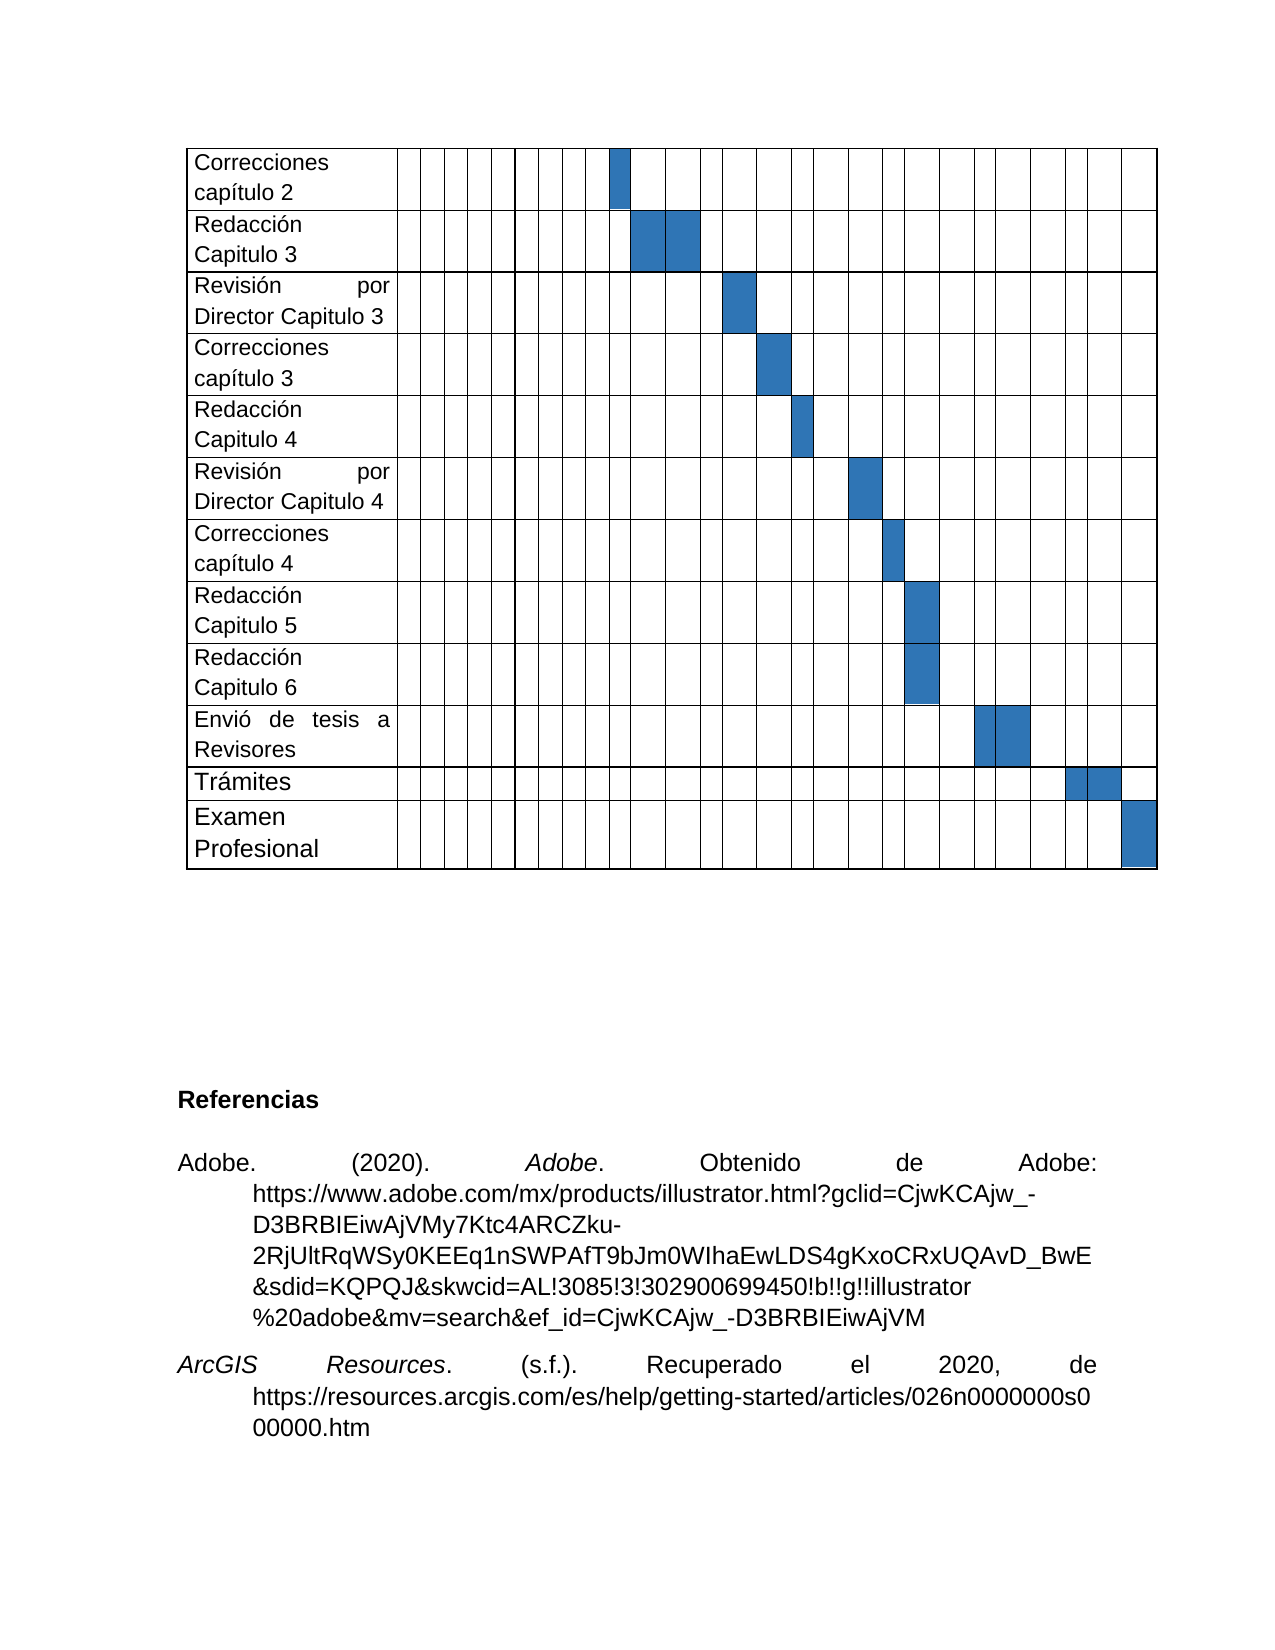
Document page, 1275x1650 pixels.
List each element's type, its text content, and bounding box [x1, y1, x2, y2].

table_cell [421, 458, 444, 519]
table_cell [586, 149, 609, 209]
table_cell [701, 644, 722, 704]
table_cell [1122, 458, 1156, 519]
table_cell [1122, 801, 1156, 867]
table_cell [398, 273, 420, 333]
table_cell [398, 768, 420, 800]
table_cell [468, 149, 491, 209]
table_cell [701, 768, 722, 800]
table_cell [814, 149, 848, 209]
table_cell Correcciones capítulo 2 [188, 149, 397, 209]
table_cell [905, 211, 939, 271]
table_cell [792, 458, 813, 519]
table_cell [563, 706, 585, 766]
table_cell [468, 334, 491, 395]
table_cell [905, 801, 939, 867]
table_cell [1088, 211, 1121, 271]
table_cell [586, 211, 609, 271]
table_cell [701, 458, 722, 519]
table_cell [610, 149, 630, 209]
table_cell [610, 582, 630, 643]
table_cell [492, 396, 514, 457]
table_cell [631, 520, 665, 581]
table_cell [631, 273, 665, 333]
table_cell [631, 644, 665, 704]
table_cell [1031, 706, 1065, 766]
table_cell [975, 768, 995, 800]
table_cell [1066, 273, 1087, 333]
table_cell [492, 520, 514, 581]
table_cell [723, 706, 756, 766]
table_cell [723, 801, 756, 867]
table_cell [539, 458, 562, 519]
table_cell [792, 706, 813, 766]
table_cell [905, 520, 939, 581]
table_cell [586, 458, 609, 519]
table_cell [539, 801, 562, 867]
table_cell [757, 149, 791, 209]
table_cell [610, 396, 630, 457]
table_cell [586, 768, 609, 800]
table_cell [445, 396, 467, 457]
table_cell [849, 706, 882, 766]
table_cell [666, 149, 700, 209]
table_cell [940, 211, 974, 271]
table_cell [905, 582, 939, 643]
table_cell [814, 334, 848, 395]
table_cell [701, 396, 722, 457]
table_cell [445, 273, 467, 333]
table_cell [849, 396, 882, 457]
table_cell [563, 149, 585, 209]
table_cell [1031, 582, 1065, 643]
table_cell [516, 211, 538, 271]
table_cell [610, 273, 630, 333]
table_cell [723, 644, 756, 704]
table_cell [1031, 768, 1065, 800]
table_cell [610, 706, 630, 766]
table_cell [631, 334, 665, 395]
table_cell [1088, 706, 1121, 766]
table_cell [792, 582, 813, 643]
table_cell [1088, 644, 1121, 704]
table_cell [723, 396, 756, 457]
table_cell [492, 334, 514, 395]
table_cell [563, 211, 585, 271]
table_cell [666, 458, 700, 519]
table_cell [723, 768, 756, 800]
table_cell [468, 458, 491, 519]
table_cell Revisión por Director Capitulo 4 [188, 458, 397, 519]
table_cell [757, 801, 791, 867]
table_cell [539, 644, 562, 704]
table_cell [757, 644, 791, 704]
table_cell [905, 396, 939, 457]
table_cell [701, 520, 722, 581]
table_cell [398, 211, 420, 271]
table_cell [849, 520, 882, 581]
table_cell [757, 396, 791, 457]
table_cell Redacción Capitulo 3 [188, 211, 397, 271]
table_cell [398, 706, 420, 766]
table_cell [468, 211, 491, 271]
table_cell [905, 149, 939, 209]
table_cell [1066, 644, 1087, 704]
table_cell [814, 768, 848, 800]
table_cell [1122, 706, 1156, 766]
table_cell [666, 211, 700, 271]
table_cell [723, 149, 756, 209]
table_cell [666, 273, 700, 333]
table_cell [492, 801, 514, 867]
table_cell [398, 396, 420, 457]
table_cell [996, 458, 1030, 519]
table_cell [666, 334, 700, 395]
table_cell [631, 801, 665, 867]
table_cell [940, 768, 974, 800]
table_cell [539, 334, 562, 395]
table_cell [610, 768, 630, 800]
table_cell [814, 273, 848, 333]
table_cell [792, 273, 813, 333]
table_cell [516, 706, 538, 766]
table_cell [792, 211, 813, 271]
table_cell [666, 706, 700, 766]
table_cell [468, 768, 491, 800]
table_cell Revisión por Director Capitulo 3 [188, 273, 397, 333]
table_cell [516, 149, 538, 209]
table_cell [849, 801, 882, 867]
table_cell [516, 768, 538, 800]
table_cell [940, 273, 974, 333]
table_cell [398, 520, 420, 581]
table_cell [610, 801, 630, 867]
table_cell [996, 149, 1030, 209]
table_cell [666, 396, 700, 457]
table_cell [516, 801, 538, 867]
table_cell [516, 582, 538, 643]
table_cell [940, 396, 974, 457]
table_cell [792, 520, 813, 581]
table_cell [563, 768, 585, 800]
table_cell [723, 273, 756, 333]
table_cell [421, 149, 444, 209]
table_cell [516, 458, 538, 519]
table_cell [940, 644, 974, 704]
table_cell [1066, 768, 1087, 800]
table_cell [468, 396, 491, 457]
table_cell [1122, 582, 1156, 643]
table_cell [975, 211, 995, 271]
table_cell [792, 334, 813, 395]
table_cell [1066, 458, 1087, 519]
table_cell Envió de tesis a Revisores [188, 706, 397, 766]
table_cell [492, 644, 514, 704]
table_cell [586, 644, 609, 704]
table_cell [631, 582, 665, 643]
table_cell [996, 396, 1030, 457]
table_cell [398, 644, 420, 704]
table_cell [539, 520, 562, 581]
table_cell Redacción Capitulo 5 [188, 582, 397, 643]
table_cell [631, 458, 665, 519]
table_cell [1122, 768, 1156, 800]
table_cell [610, 211, 630, 271]
table_cell [940, 520, 974, 581]
table_cell [445, 334, 467, 395]
table_cell [1122, 211, 1156, 271]
table_cell [883, 149, 904, 209]
table_cell [398, 801, 420, 867]
table_cell [586, 520, 609, 581]
table_cell [1122, 149, 1156, 209]
table_cell [563, 801, 585, 867]
table_cell [492, 273, 514, 333]
table_cell [492, 582, 514, 643]
table_cell [421, 644, 444, 704]
table_cell [1088, 458, 1121, 519]
table_cell [492, 706, 514, 766]
table_cell [940, 458, 974, 519]
table_cell [883, 768, 904, 800]
table_cell [666, 644, 700, 704]
table_cell [563, 644, 585, 704]
table_cell [996, 706, 1030, 766]
table_cell [975, 706, 995, 766]
table_cell [905, 768, 939, 800]
table_cell [940, 334, 974, 395]
table_cell [631, 706, 665, 766]
table_cell [701, 334, 722, 395]
table_cell [1088, 334, 1121, 395]
table_cell [701, 273, 722, 333]
table_cell [398, 582, 420, 643]
table_cell [539, 706, 562, 766]
table_cell [1066, 396, 1087, 457]
table_cell [996, 211, 1030, 271]
table_cell [996, 334, 1030, 395]
table_cell [445, 149, 467, 209]
table_cell [883, 273, 904, 333]
table_cell [701, 211, 722, 271]
table_cell [905, 273, 939, 333]
table_cell [631, 396, 665, 457]
table_cell [883, 211, 904, 271]
table_cell [757, 768, 791, 800]
table_cell [1088, 768, 1121, 800]
table_cell [792, 149, 813, 209]
table_cell [1031, 396, 1065, 457]
table_cell [492, 768, 514, 800]
table_cell [975, 273, 995, 333]
table_cell [1066, 801, 1087, 867]
table_cell [1031, 273, 1065, 333]
table_cell [610, 334, 630, 395]
table_cell [905, 706, 939, 766]
table_cell [996, 644, 1030, 704]
table_cell [539, 211, 562, 271]
table_cell [1031, 801, 1065, 867]
table_cell [445, 801, 467, 867]
table_cell [814, 801, 848, 867]
table_cell [814, 396, 848, 457]
table_cell [792, 644, 813, 704]
table_cell Correcciones capítulo 4 [188, 520, 397, 581]
table_cell [445, 458, 467, 519]
table_cell Correcciones capítulo 3 [188, 334, 397, 395]
table_cell [1088, 273, 1121, 333]
table_cell [398, 458, 420, 519]
table_cell [849, 334, 882, 395]
table_cell [1031, 334, 1065, 395]
table_cell [468, 520, 491, 581]
table_cell [1088, 520, 1121, 581]
table_cell [723, 211, 756, 271]
table_cell [516, 334, 538, 395]
table_cell [1066, 334, 1087, 395]
table_cell [757, 582, 791, 643]
table_cell [1066, 582, 1087, 643]
table_cell [586, 334, 609, 395]
table_cell [1122, 396, 1156, 457]
table_cell [516, 520, 538, 581]
table_cell [468, 582, 491, 643]
table_cell [1122, 644, 1156, 704]
table_cell [1066, 520, 1087, 581]
table_cell [666, 768, 700, 800]
table_cell [940, 582, 974, 643]
table_cell [421, 334, 444, 395]
table_cell [905, 458, 939, 519]
table_cell [563, 582, 585, 643]
table_cell [883, 458, 904, 519]
table_cell [586, 273, 609, 333]
table_cell [849, 149, 882, 209]
table_cell [398, 334, 420, 395]
table_cell [631, 211, 665, 271]
table_cell [666, 582, 700, 643]
table_cell [1031, 458, 1065, 519]
table_cell [1122, 273, 1156, 333]
table_cell [996, 768, 1030, 800]
table_cell [849, 582, 882, 643]
table_cell [1031, 520, 1065, 581]
table_cell [701, 706, 722, 766]
table_cell [975, 801, 995, 867]
table_cell [723, 520, 756, 581]
table_cell [757, 334, 791, 395]
table_cell [883, 334, 904, 395]
table_cell [905, 334, 939, 395]
table_cell [1066, 149, 1087, 209]
table_cell [849, 644, 882, 704]
table_cell [757, 273, 791, 333]
table_cell [468, 273, 491, 333]
table_cell [1088, 801, 1121, 867]
table_cell [398, 149, 420, 209]
table_cell [814, 211, 848, 271]
table_cell [421, 273, 444, 333]
table_cell [905, 644, 939, 704]
table_cell [883, 520, 904, 581]
table_cell [1031, 644, 1065, 704]
table_cell Examen Profesional [188, 801, 397, 867]
table_cell [883, 396, 904, 457]
table_cell [468, 706, 491, 766]
table_cell [975, 396, 995, 457]
table_cell [421, 211, 444, 271]
table_cell [883, 706, 904, 766]
table_cell [701, 582, 722, 643]
table_cell [975, 149, 995, 209]
table_cell [1088, 396, 1121, 457]
table_cell [492, 149, 514, 209]
table_cell [516, 273, 538, 333]
table_cell [421, 801, 444, 867]
table_cell Redacción Capitulo 4 [188, 396, 397, 457]
table_cell Redacción Capitulo 6 [188, 644, 397, 704]
table_cell [563, 520, 585, 581]
table_cell [1066, 211, 1087, 271]
table_cell [940, 801, 974, 867]
table_cell [849, 273, 882, 333]
table_cell [445, 768, 467, 800]
table_cell [1088, 149, 1121, 209]
table_cell [586, 582, 609, 643]
table_cell [814, 582, 848, 643]
table_cell [849, 768, 882, 800]
table_cell [883, 582, 904, 643]
table_cell [516, 644, 538, 704]
table_cell [1066, 706, 1087, 766]
table_cell [996, 801, 1030, 867]
table_cell [1031, 211, 1065, 271]
table_cell [975, 520, 995, 581]
table_cell [1031, 149, 1065, 209]
table_cell [445, 644, 467, 704]
table_cell [975, 582, 995, 643]
table_cell [445, 520, 467, 581]
table_cell [586, 801, 609, 867]
table_cell [631, 149, 665, 209]
table_cell [666, 801, 700, 867]
table_cell [975, 644, 995, 704]
table_cell [563, 396, 585, 457]
table_cell [883, 801, 904, 867]
table_cell [586, 706, 609, 766]
table_cell [814, 644, 848, 704]
table_cell [757, 520, 791, 581]
table_cell [996, 273, 1030, 333]
table_cell [492, 458, 514, 519]
table_cell [563, 273, 585, 333]
table_cell [666, 520, 700, 581]
table_cell [631, 768, 665, 800]
table_cell [996, 582, 1030, 643]
table_cell [757, 458, 791, 519]
table_cell [757, 211, 791, 271]
table_cell [421, 768, 444, 800]
table_cell [757, 706, 791, 766]
table_cell [723, 582, 756, 643]
table_cell [421, 582, 444, 643]
table_cell [940, 706, 974, 766]
table_cell [849, 458, 882, 519]
table_cell [610, 644, 630, 704]
table_cell [421, 520, 444, 581]
table_cell [563, 334, 585, 395]
table_cell [883, 644, 904, 704]
table_cell [1122, 334, 1156, 395]
table_cell [814, 458, 848, 519]
table_cell [975, 458, 995, 519]
table_cell [996, 520, 1030, 581]
table_cell [516, 396, 538, 457]
table_cell [610, 520, 630, 581]
table_cell [586, 396, 609, 457]
table_cell [940, 149, 974, 209]
table_cell [468, 801, 491, 867]
table_cell [468, 644, 491, 704]
table_cell [539, 396, 562, 457]
table_cell [445, 706, 467, 766]
table_cell [539, 273, 562, 333]
table_cell [1122, 520, 1156, 581]
table_cell [723, 334, 756, 395]
table_cell [610, 458, 630, 519]
table_cell [1088, 582, 1121, 643]
table_cell [792, 801, 813, 867]
table_cell [814, 520, 848, 581]
table_cell [539, 582, 562, 643]
table_cell [792, 768, 813, 800]
table_cell [445, 582, 467, 643]
table_cell [849, 211, 882, 271]
table_cell [701, 149, 722, 209]
table_cell [445, 211, 467, 271]
table_cell [792, 396, 813, 457]
table_cell [701, 801, 722, 867]
table_cell [563, 458, 585, 519]
table_cell [814, 706, 848, 766]
table_cell Trámites [188, 768, 397, 800]
table_cell [539, 149, 562, 209]
table_cell [492, 211, 514, 271]
table_cell [421, 396, 444, 457]
table_cell [539, 768, 562, 800]
table_cell [421, 706, 444, 766]
table_cell [975, 334, 995, 395]
table_cell [723, 458, 756, 519]
